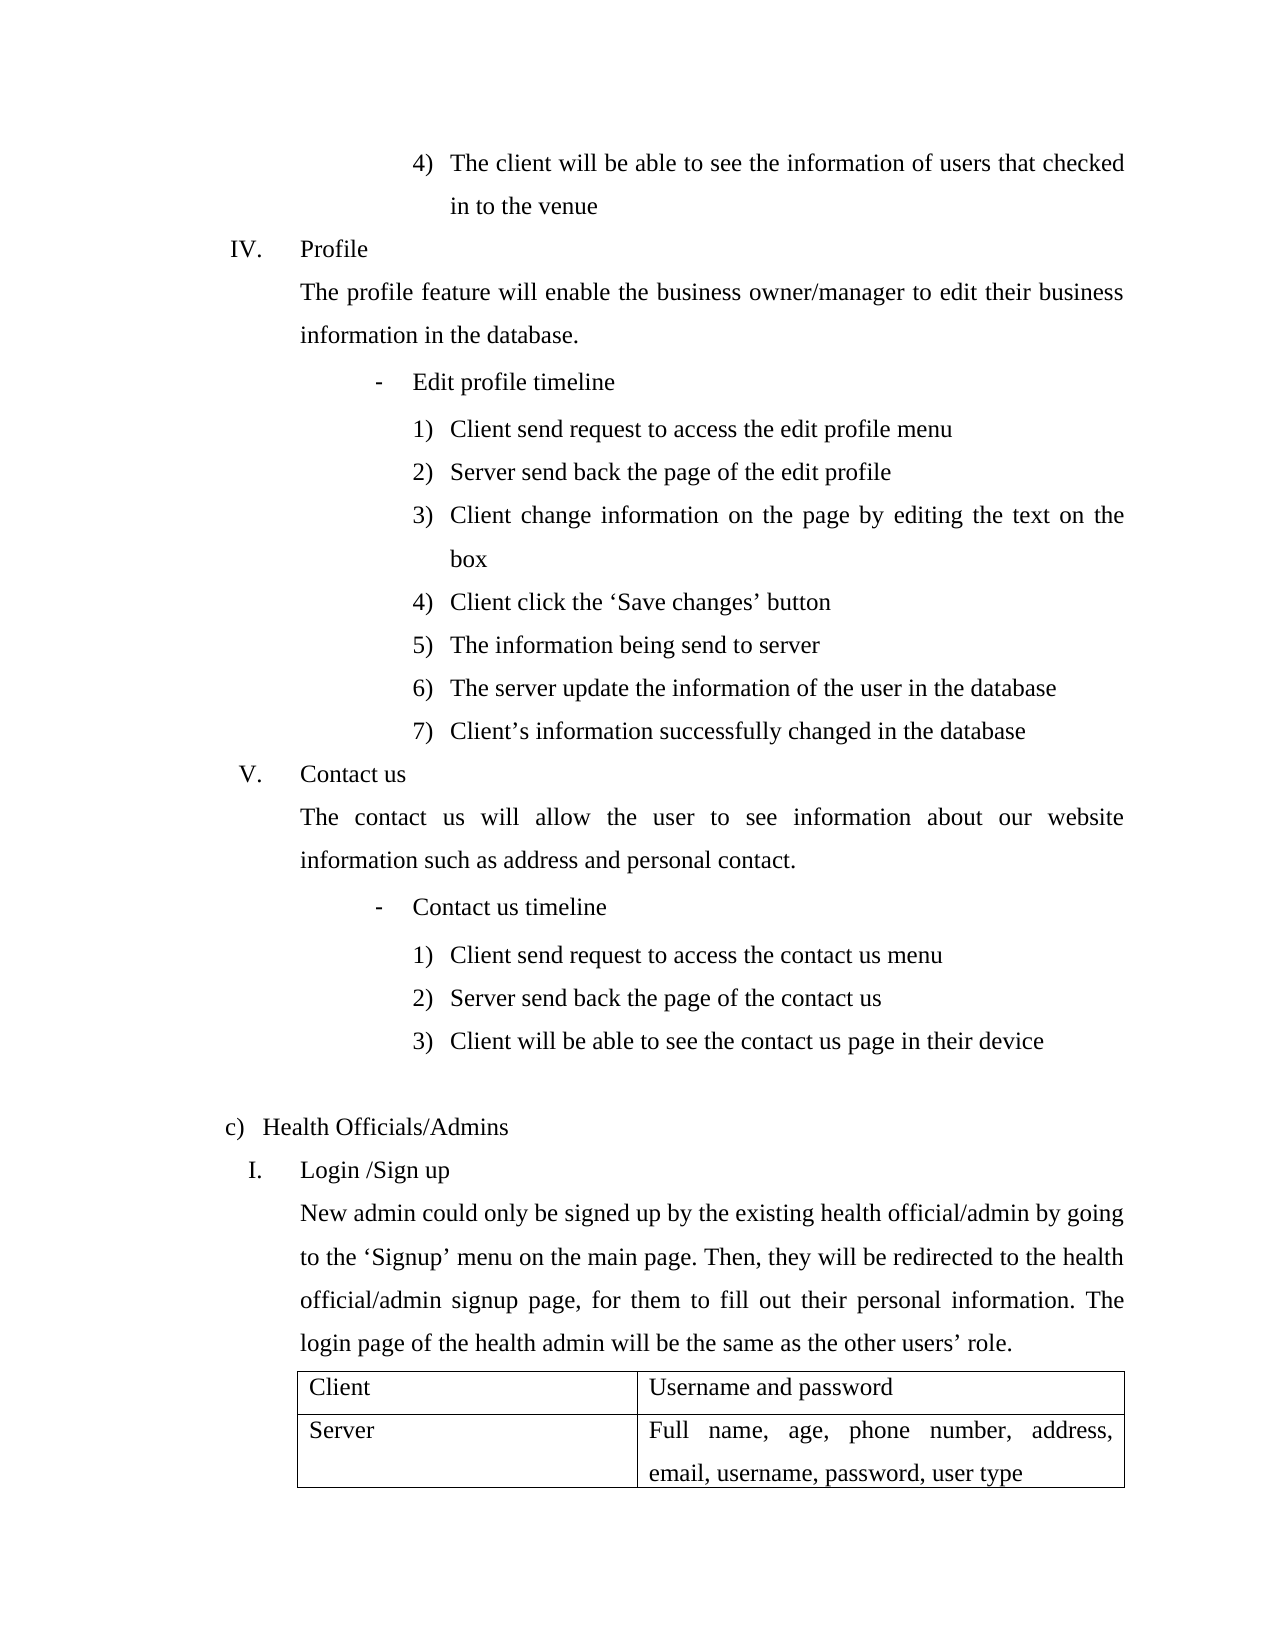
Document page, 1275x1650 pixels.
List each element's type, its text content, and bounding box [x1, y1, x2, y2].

table_cell Server [298, 1415, 637, 1487]
list Client click the ‘Save changes’ button [412, 587, 1125, 616]
list Contact us [262, 759, 1125, 788]
list Client’s information successfully changed in the database [412, 716, 1125, 745]
text The profile feature will enable the business owner/manager to edit their business information in the database. [300, 277, 1125, 349]
list Contact us timeline [375, 889, 1125, 923]
list Client change information on the page by editing the text on the box [412, 501, 1125, 572]
list Server send back the page of the contact us [412, 983, 1125, 1012]
text New admin could only be signed up by the existing health official/admin by going to the ‘Signup’ menu on the main page. Then, they will be redirected to the health official/admin signup page, for them to fill out their personal information. The login page of the health admin will be the same as the other users’ role. [300, 1198, 1125, 1357]
list Health Officials/Admins [225, 1112, 1125, 1141]
list The client will be able to see the information of users that checked in to the venue [412, 148, 1125, 219]
list The server update the information of the user in the database [412, 673, 1125, 702]
list Edit profile timeline [375, 363, 1125, 397]
list Client send request to access the contact us menu [412, 940, 1125, 968]
list Client send request to access the edit profile menu [412, 414, 1125, 443]
table_cell Full name, age, phone number, address, email, username, password, user type [638, 1415, 1124, 1487]
list Profile [262, 234, 1125, 263]
list Login /Sign up [262, 1155, 1125, 1184]
list Client will be able to see the contact us page in their device [412, 1026, 1125, 1055]
table_header Client [298, 1372, 637, 1414]
list Server send back the page of the edit profile [412, 457, 1125, 486]
list The information being send to server [412, 630, 1125, 659]
text The contact us will allow the user to see information about our website information such as address and personal contact. [300, 802, 1125, 874]
table_header Username and password [638, 1372, 1124, 1414]
